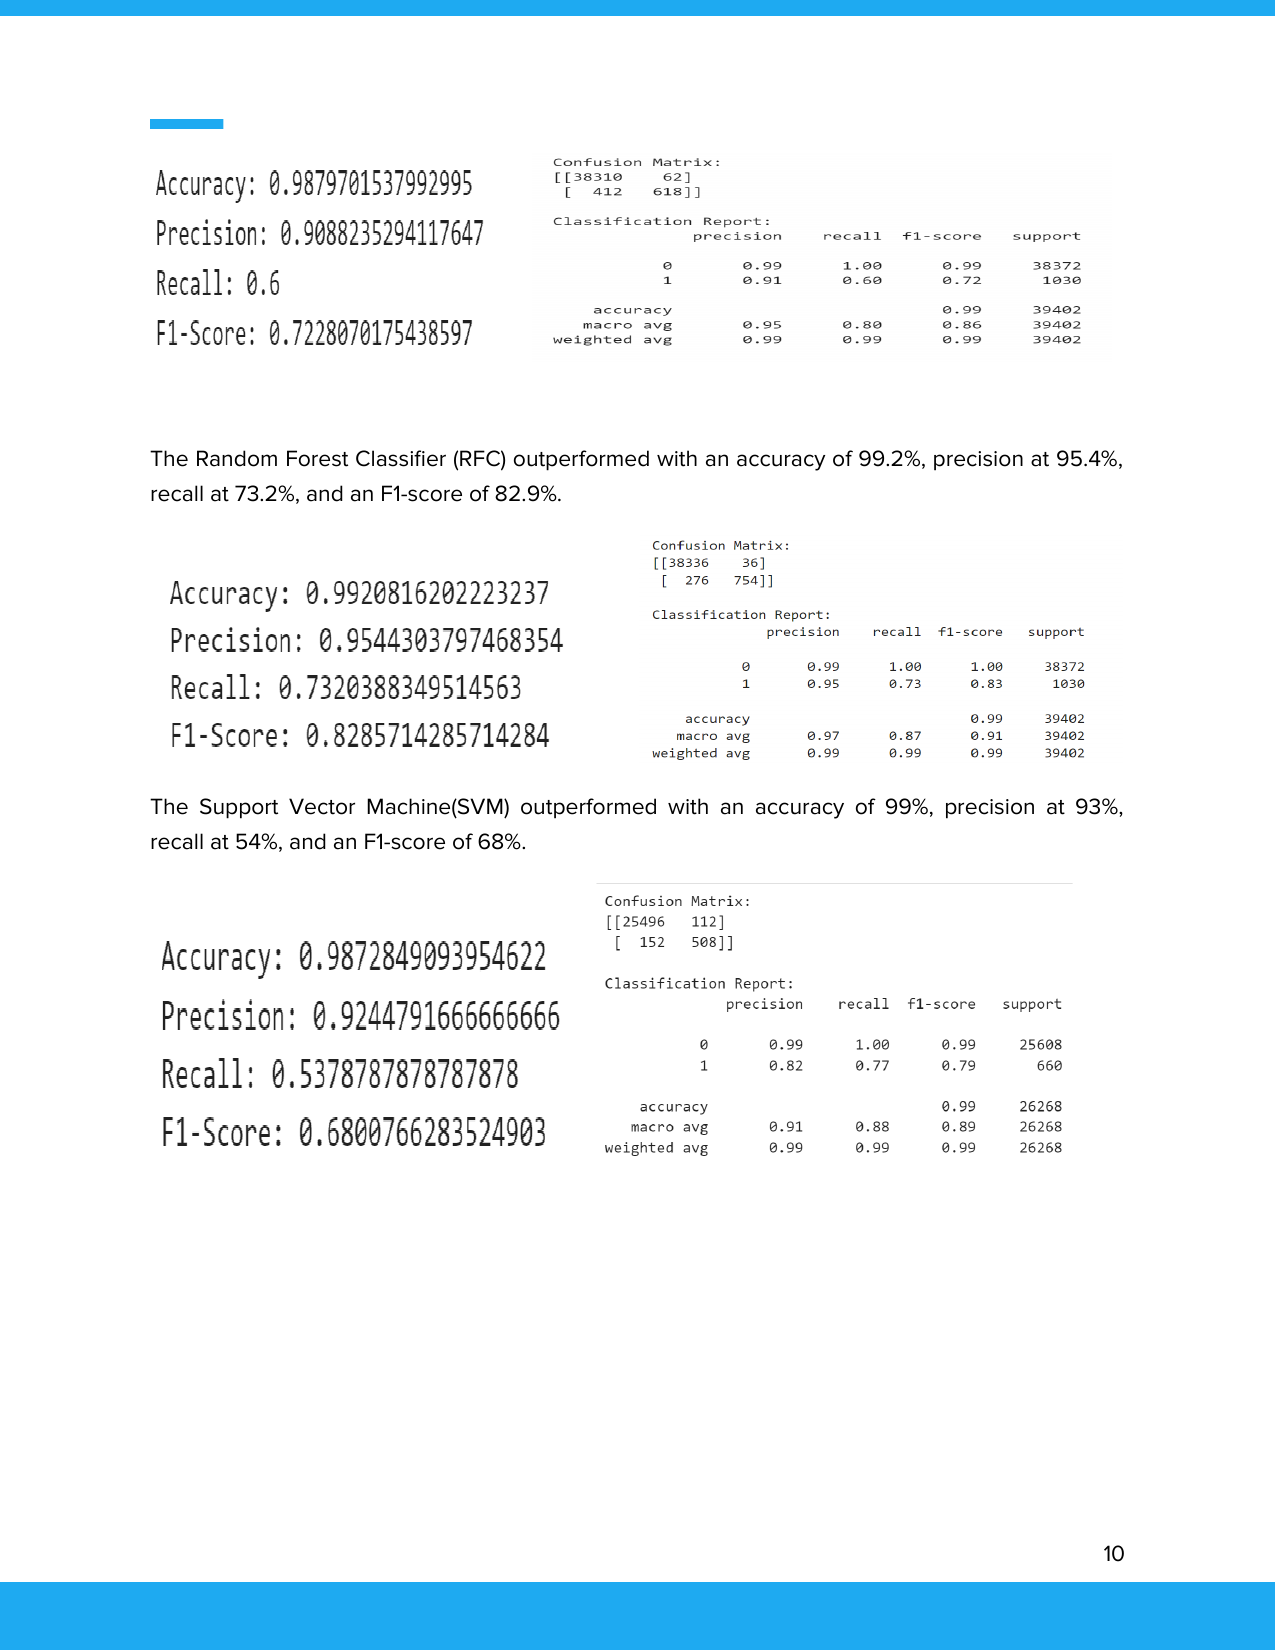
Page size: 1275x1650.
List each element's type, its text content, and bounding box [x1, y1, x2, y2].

picture [531, 153, 1112, 362]
text The Random Forest Classifier (RFC) outperformed with an accuracy of 99.2%, precision at 95.4%, recall at 73.2%, and an F1-score of 82.9%. [150, 445, 1125, 508]
picture [0, 1582, 1275, 1650]
picture [150, 119, 224, 129]
picture [0, 0, 1275, 16]
picture [150, 916, 575, 1177]
picture [150, 161, 526, 362]
text The Support Vector Machine(SVM) outperformed with an accuracy of 99%, precision at 93%, recall at 54%, and an F1-score of 68%. [150, 793, 1125, 856]
picture [580, 883, 1073, 1177]
picture [150, 535, 1124, 766]
